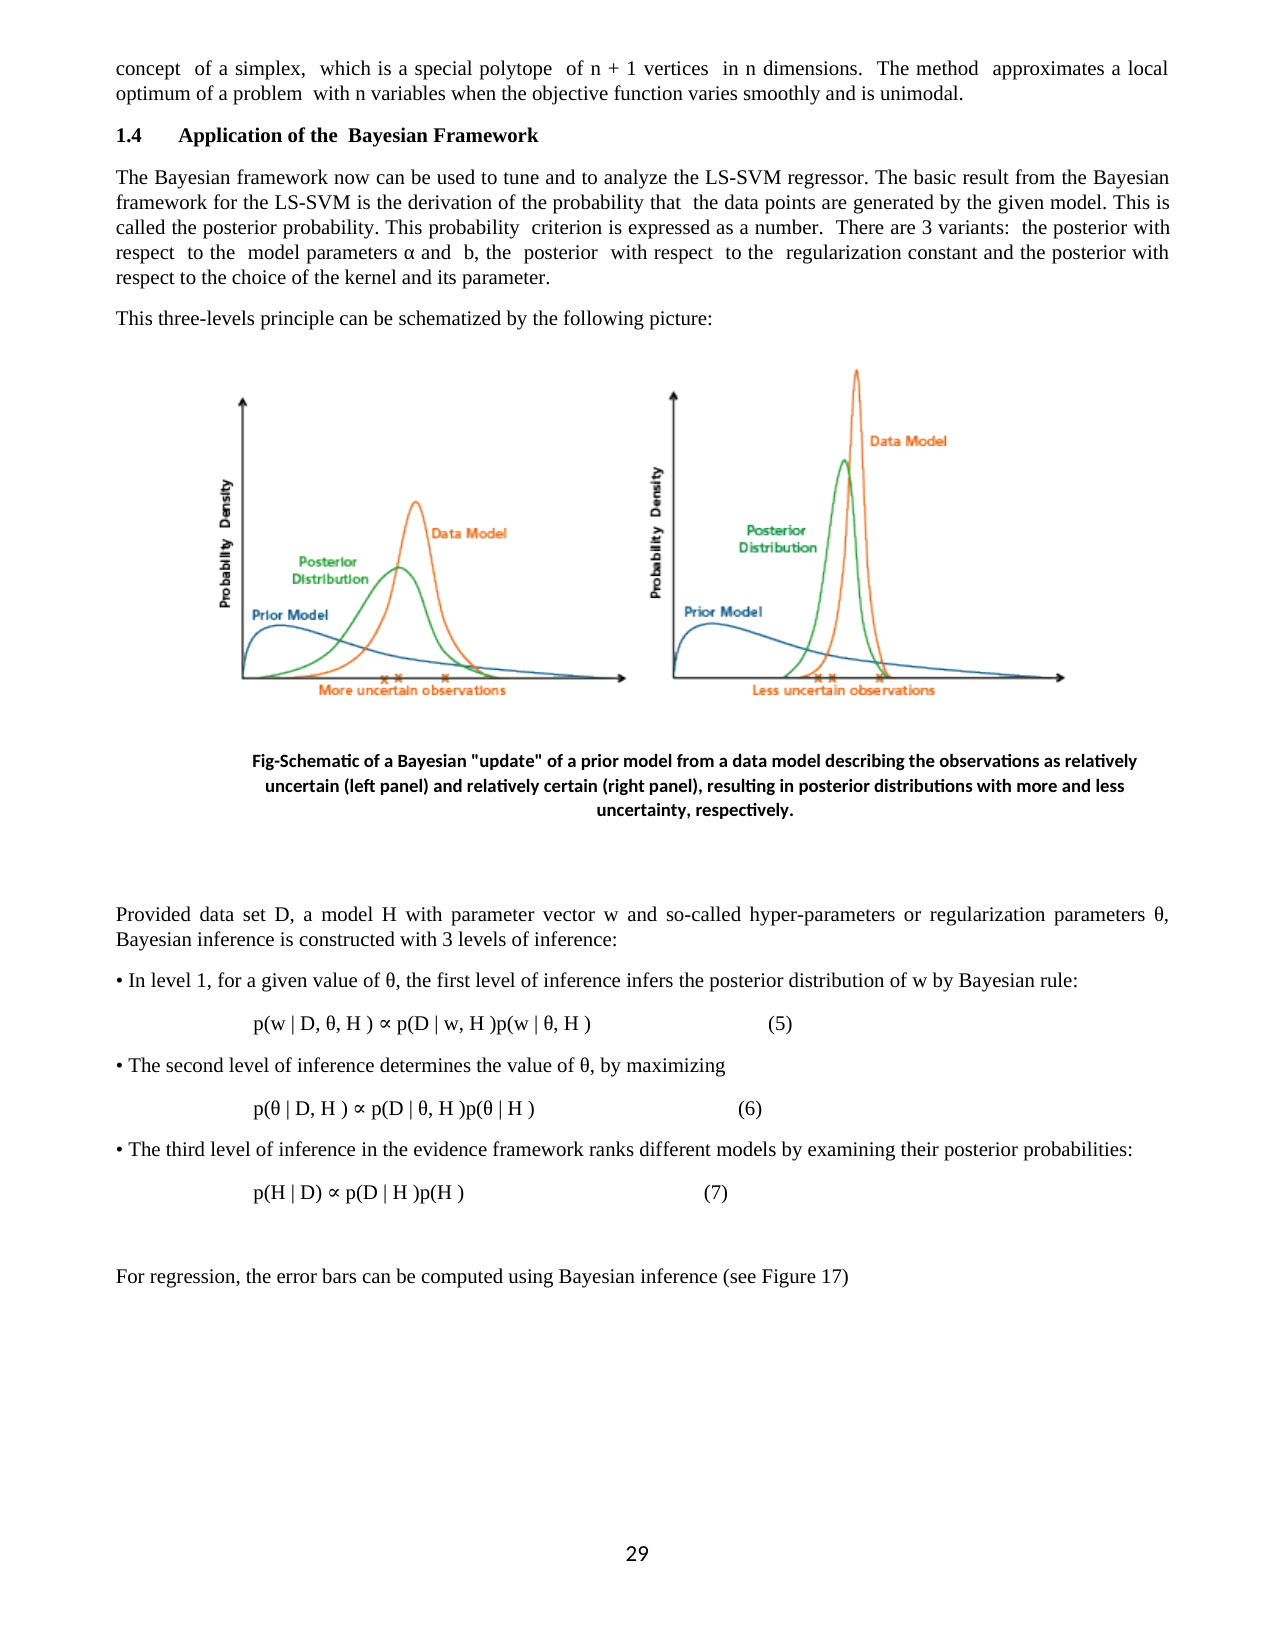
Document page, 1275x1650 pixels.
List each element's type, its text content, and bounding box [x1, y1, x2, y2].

picture [193, 351, 1092, 727]
text This three-levels principle can be schematized by the following picture: [116, 306, 1172, 330]
text • The third level of inference in the evidence framework ranks different models by examining their posterior probabilities: [116, 1137, 1172, 1161]
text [116, 56, 1172, 105]
text The Bayesian framework now can be used to tune and to analyze the LS-SVM regressor. The basic result from the Bayesian framework for the LS-SVM is the derivation of the probability that the data points are generated by the given model. This is called the posterior probability. This probability criterion is expressed as a number. There are 3 variants: the posterior with respect to the model parameters α and b, the posterior with respect to the regularization constant and the posterior with respect to the choice of the kernel and its parameter. [116, 164, 1172, 289]
text • The second level of inference determines the value of θ, by maximizing [116, 1053, 1172, 1077]
text p(θ | D, H ) ∝ p(D | θ, H )p(θ | H ) (6) [191, 1094, 1172, 1120]
text For regression, the error bars can be computed using Bayesian inference (see Figure 17) [116, 1263, 1172, 1288]
text 1.4 Application of the Bayesian Framework [116, 123, 1172, 147]
text • In level 1, for a given value of θ, the first level of inference infers the posterior distribution of w by Bayesian rule: [116, 968, 1172, 992]
text p(w | D, θ, H ) ∝ p(D | w, H )p(w | θ, H ) (5) [191, 1010, 1172, 1035]
text Provided data set D, a model H with parameter vector w and so-called hyper-parameters or regularization parameters θ, Bayesian inference is constructed with 3 levels of inference: [116, 902, 1172, 951]
text p(H | D) ∝ p(D | H )p(H ) (7) [191, 1179, 1172, 1204]
